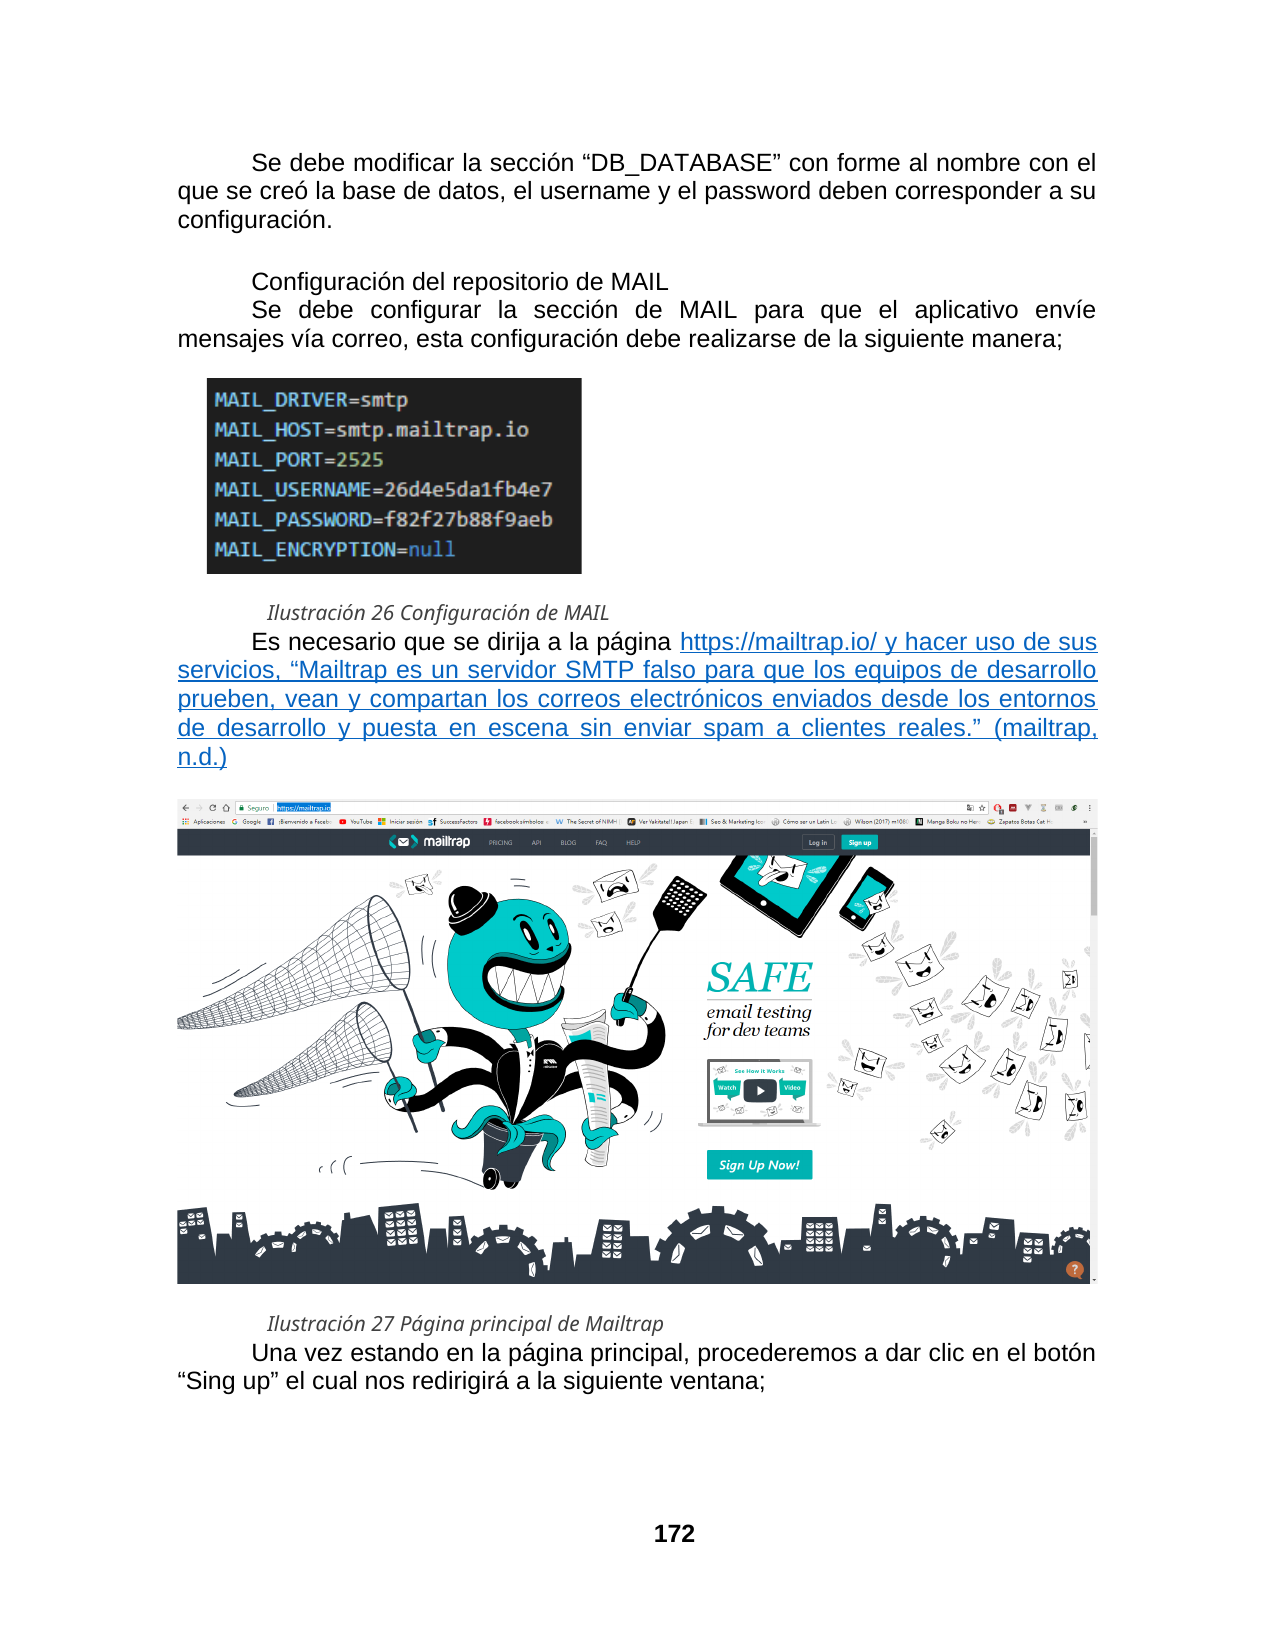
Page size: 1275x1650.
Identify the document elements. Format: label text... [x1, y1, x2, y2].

text Ilustración 27 Página principal de Mailtrap [267, 1309, 1008, 1337]
text Una vez estando en la página principal, procederemos a dar clic en el botón “Sing up” el cual nos redirigirá a la siguiente ventana; [177, 1337, 1098, 1395]
text Se debe configurar la sección de MAIL para que el aplicativo envíe mensajes vía correo, esta configuración debe realizarse de la siguiente manera; [177, 296, 1098, 353]
text Se debe modificar la sección “DB_DATABASE” con forme al nombre con el que se creó la base de datos, el username y el password deben corresponder a su configuración. [177, 148, 1098, 234]
text Es necesario que se dirija a la página https://mailtrap.io/ y hacer uso de sus servicios, “Mailtrap es un servidor SMTP falso para que los equipos de desarrollo prueben, vean y compartan los correos electrónicos enviados desde los entornos de desarrollo y puesta en escena sin enviar spam a clientes reales.” (mailtrap, n.d.) [177, 627, 1098, 680]
text Es necesario que se dirija a la página https://mailtrap.io/ y hacer uso de sus servicios, “Mailtrap es un servidor SMTP falso para que los equipos de desarrollo prueben, vean y compartan los correos electrónicos enviados desde los entornos de desarrollo y puesta en escena sin enviar spam a clientes reales.” (mailtrap, n.d.) [177, 681, 1098, 709]
text Ilustración 26 Configuración de MAIL [267, 598, 1008, 627]
subtitle Configuración del repositorio de MAIL [177, 267, 1098, 296]
picture [177, 799, 1098, 1284]
text Es necesario que se dirija a la página https://mailtrap.io/ y hacer uso de sus servicios, “Mailtrap es un servidor SMTP falso para que los equipos de desarrollo prueben, vean y compartan los correos electrónicos enviados desde los entornos de desarrollo y puesta en escena sin enviar spam a clientes reales.” (mailtrap, n.d.) [177, 739, 1098, 771]
picture [206, 378, 582, 574]
text Es necesario que se dirija a la página https://mailtrap.io/ y hacer uso de sus servicios, “Mailtrap es un servidor SMTP falso para que los equipos de desarrollo prueben, vean y compartan los correos electrónicos enviados desde los entornos de desarrollo y puesta en escena sin enviar spam a clientes reales.” (mailtrap, n.d.) [177, 710, 1098, 738]
